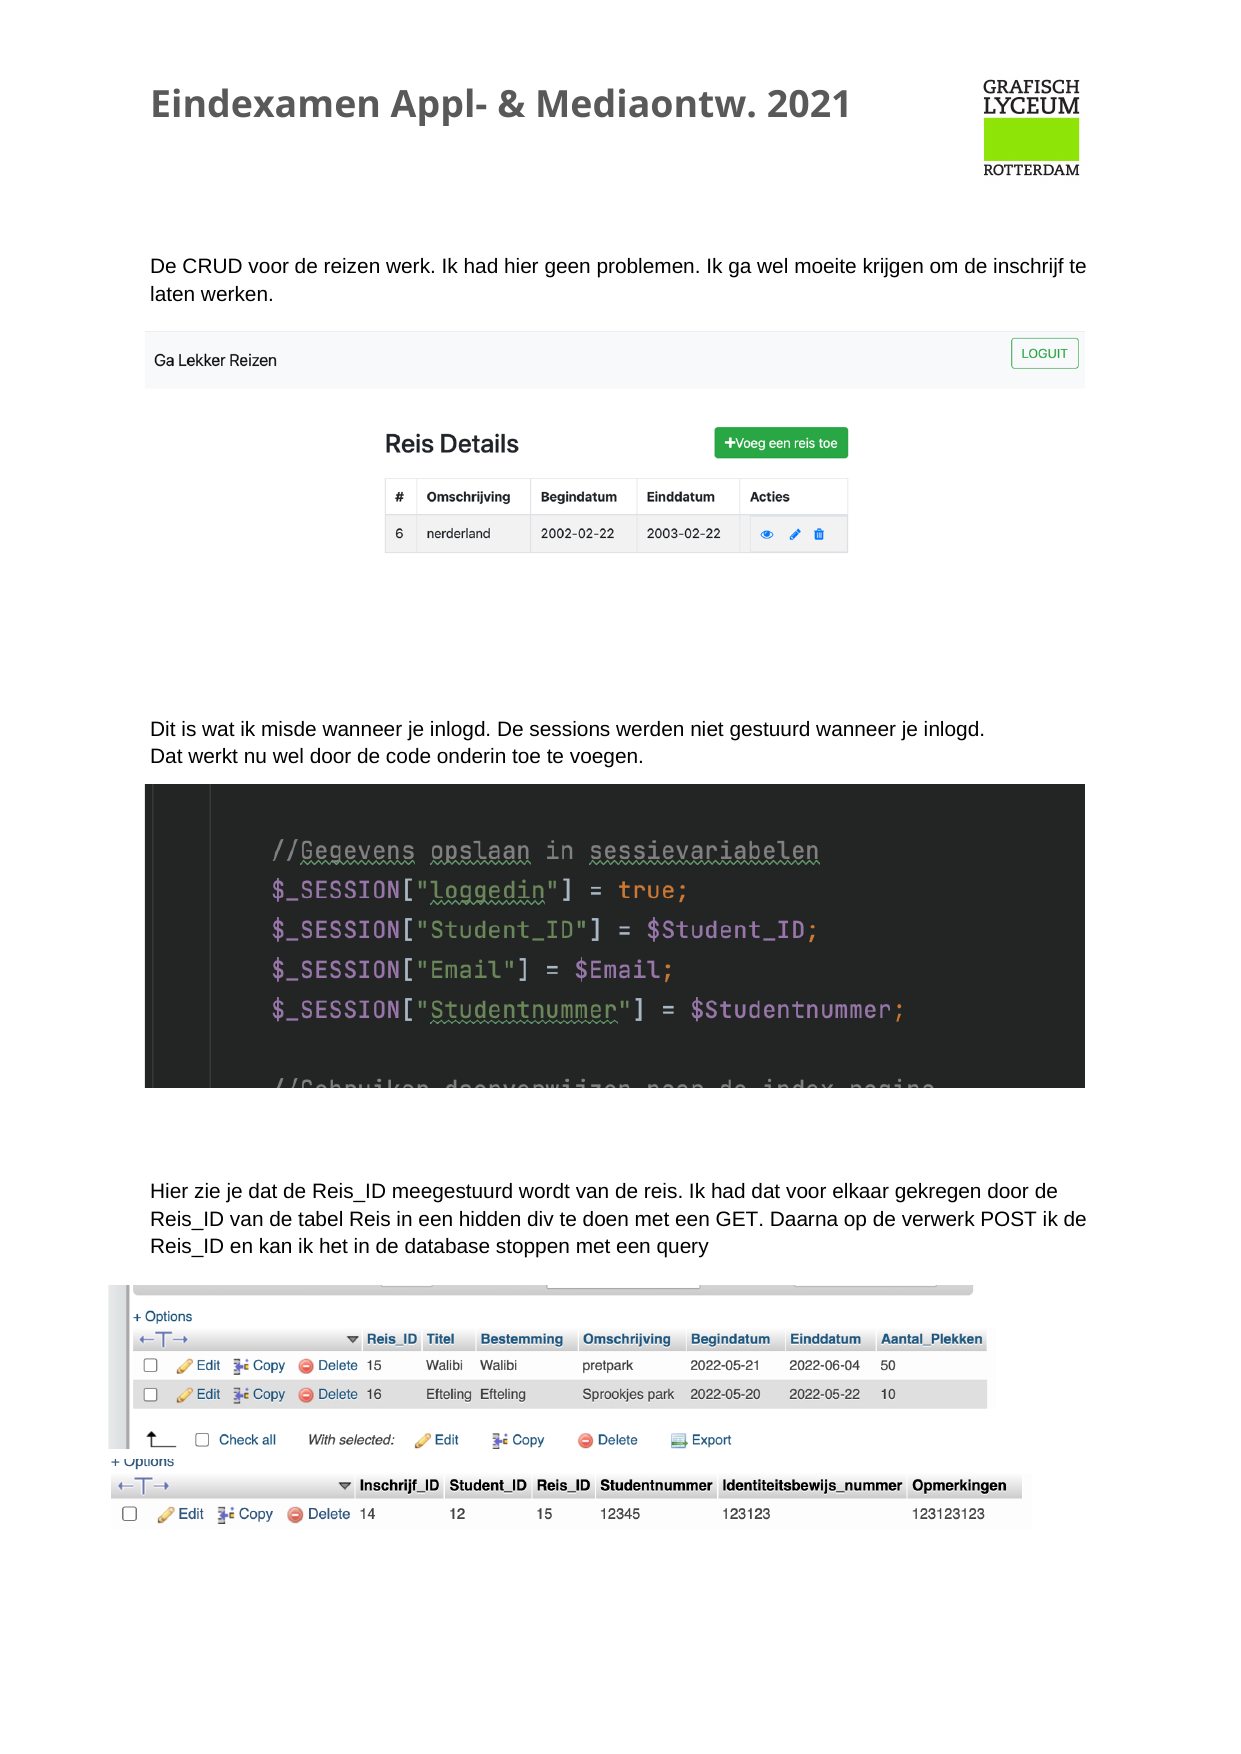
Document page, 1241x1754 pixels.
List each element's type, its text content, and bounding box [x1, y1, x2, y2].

text Hier zie je dat de Reis_ID meegestuurd wordt van de reis. Ik had dat voor elkaar gekregen door de Reis_ID van de tabel Reis in een hidden div te doen met een GET. Daarna op de verwerk POST ik de Reis_ID en kan ik het in de database stoppen met een query [150, 1179, 1090, 1258]
picture [108, 1459, 1049, 1535]
picture [977, 73, 1086, 182]
picture [144, 331, 1085, 1088]
text Dit is wat ik misde wanneer je inlogd. De sessions werden niet gestuurd wanneer je inlogd. Dat werkt nu wel door de code onderin toe te voegen. [150, 716, 1090, 768]
picture [108, 1285, 1049, 1449]
text De CRUD voor de reizen werk. Ik had hier geen problemen. Ik ga wel moeite krijgen om de inschrijf te laten werken. [150, 254, 1090, 305]
